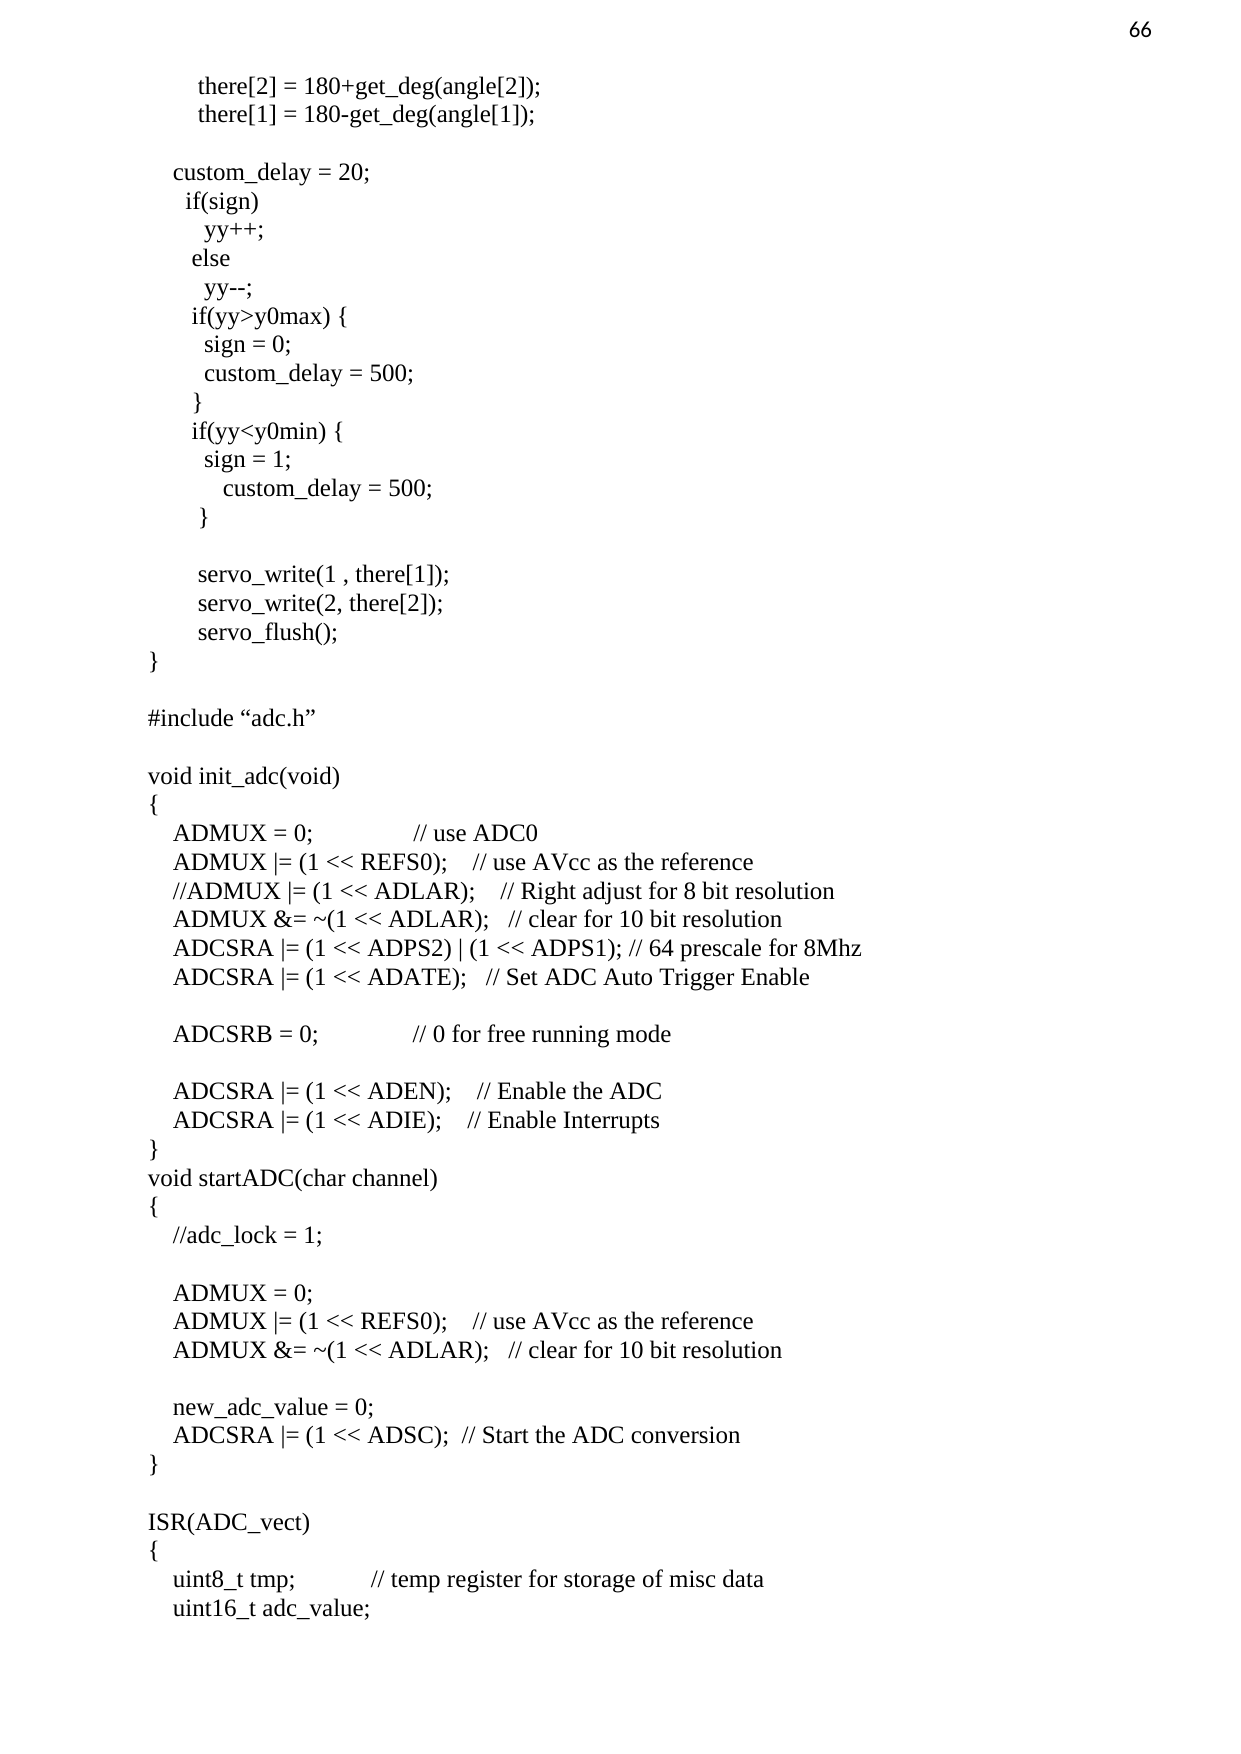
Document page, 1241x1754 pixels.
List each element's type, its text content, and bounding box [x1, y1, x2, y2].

text { [148, 789, 1152, 818]
text else [148, 243, 1152, 272]
text ADMUX |= (1 << REFS0); // use AVcc as the reference [148, 1306, 1152, 1335]
text ADCSRA |= (1 << ADPS2) | (1 << ADPS1); // 64 prescale for 8Mhz [148, 933, 1152, 962]
text ADMUX = 0; [148, 1278, 1152, 1306]
text ADMUX |= (1 << REFS0); // use AVcc as the reference [148, 847, 1152, 876]
text custom_delay = 500; [148, 473, 1152, 502]
text uint16_t adc_value; [148, 1593, 1152, 1622]
text } [148, 646, 1152, 674]
text sign = 1; [148, 444, 1152, 473]
text ISR(ADC_vect) [148, 1507, 1152, 1536]
text } [148, 387, 1152, 416]
text } [148, 1134, 1152, 1163]
text ADMUX &= ~(1 << ADLAR); // clear for 10 bit resolution [148, 904, 1152, 933]
text servo_write(2, there[2]); [148, 588, 1152, 617]
text ADCSRB = 0; // 0 for free running mode [148, 1019, 1152, 1048]
text } [148, 1449, 1152, 1478]
text //ADMUX |= (1 << ADLAR); // Right adjust for 8 bit resolution [148, 876, 1152, 904]
text uint8_t tmp; // temp register for storage of misc data [148, 1564, 1152, 1593]
text there[2] = 180+get_deg(angle[2]); [148, 71, 1152, 99]
text yy++; [148, 214, 1152, 243]
text void init_adc(void) [148, 761, 1152, 789]
text //adc_lock = 1; [148, 1220, 1152, 1249]
text ADCSRA |= (1 << ADIE); // Enable Interrupts [148, 1105, 1152, 1134]
text ADMUX = 0; // use ADC0 [148, 818, 1152, 847]
text sign = 0; [148, 329, 1152, 358]
text ADCSRA |= (1 << ADSC); // Start the ADC conversion [148, 1421, 1152, 1449]
text ADCSRA |= (1 << ADATE); // Set ADC Auto Trigger Enable [148, 962, 1152, 991]
text new_adc_value = 0; [148, 1392, 1152, 1421]
text servo_write(1 , there[1]); [148, 559, 1152, 588]
text ADMUX &= ~(1 << ADLAR); // clear for 10 bit resolution [148, 1335, 1152, 1364]
text ADCSRA |= (1 << ADEN); // Enable the ADC [148, 1076, 1152, 1105]
text if(sign) [148, 186, 1152, 214]
text } [148, 502, 1152, 531]
text if(yy<y0min) { [148, 416, 1152, 444]
text servo_flush(); [148, 617, 1152, 646]
text there[1] = 180-get_deg(angle[1]); [148, 99, 1152, 128]
text yy--; [148, 272, 1152, 301]
text #include “adc.h” [148, 703, 1152, 732]
text custom_delay = 500; [148, 358, 1152, 387]
text void startADC(char channel) [148, 1163, 1152, 1191]
text custom_delay = 20; [148, 157, 1152, 186]
text { [148, 1191, 1152, 1220]
text if(yy>y0max) { [148, 301, 1152, 329]
text { [148, 1536, 1152, 1564]
